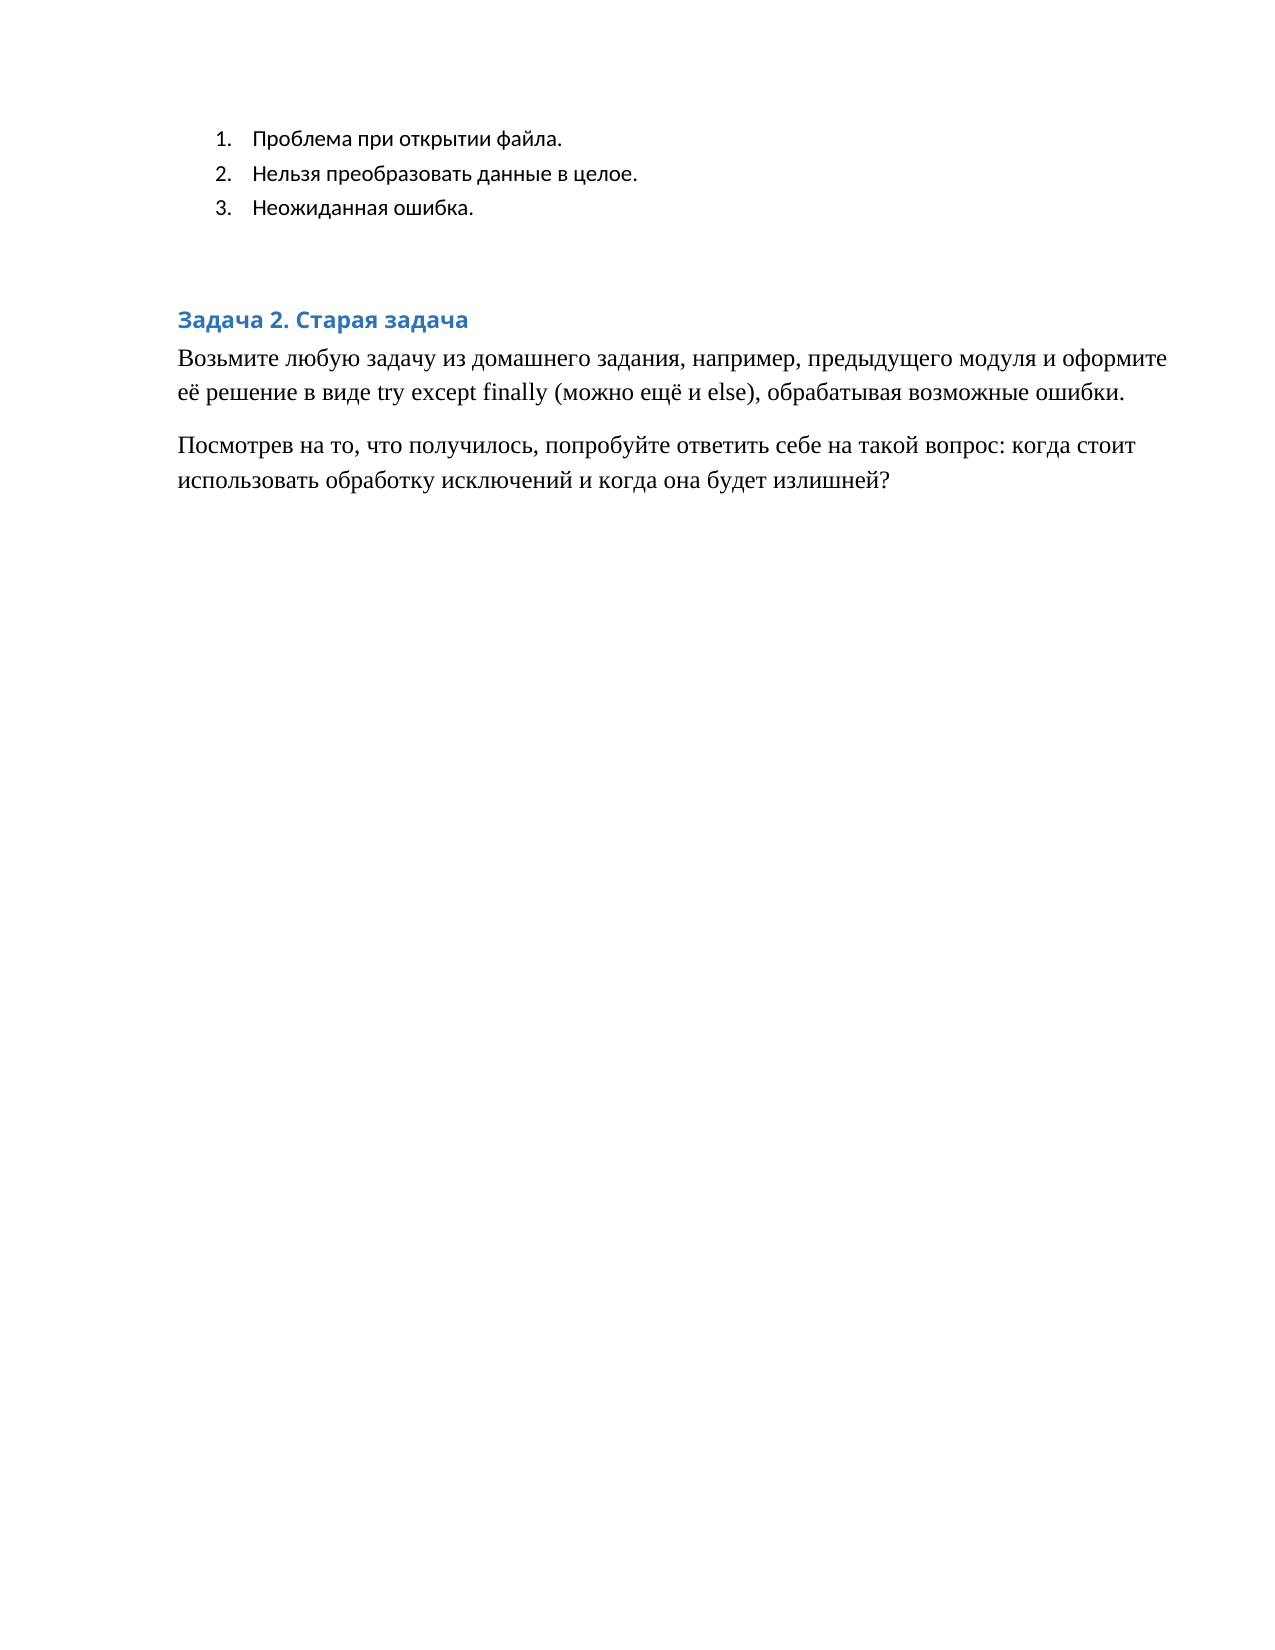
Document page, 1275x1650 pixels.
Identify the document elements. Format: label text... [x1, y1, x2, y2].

subtitle Задача 2. Старая задача [177, 303, 1186, 335]
text Посмотрев на то, что получилось, попробуйте ответить себе на такой вопрос: когда стоит использовать обработку исключений и когда она будет излишней? [177, 425, 1186, 493]
text Возьмите любую задачу из домашнего задания, например, предыдущего модуля и оформите её решение в виде try except finally (можно ещё и else), обрабатывая возможные ошибки. [177, 337, 1186, 406]
list Проблема при открытии файла. [215, 118, 1186, 152]
list Нельзя преобразовать данные в целое. [215, 152, 1186, 187]
list Неожиданная ошибка. [215, 187, 1186, 221]
